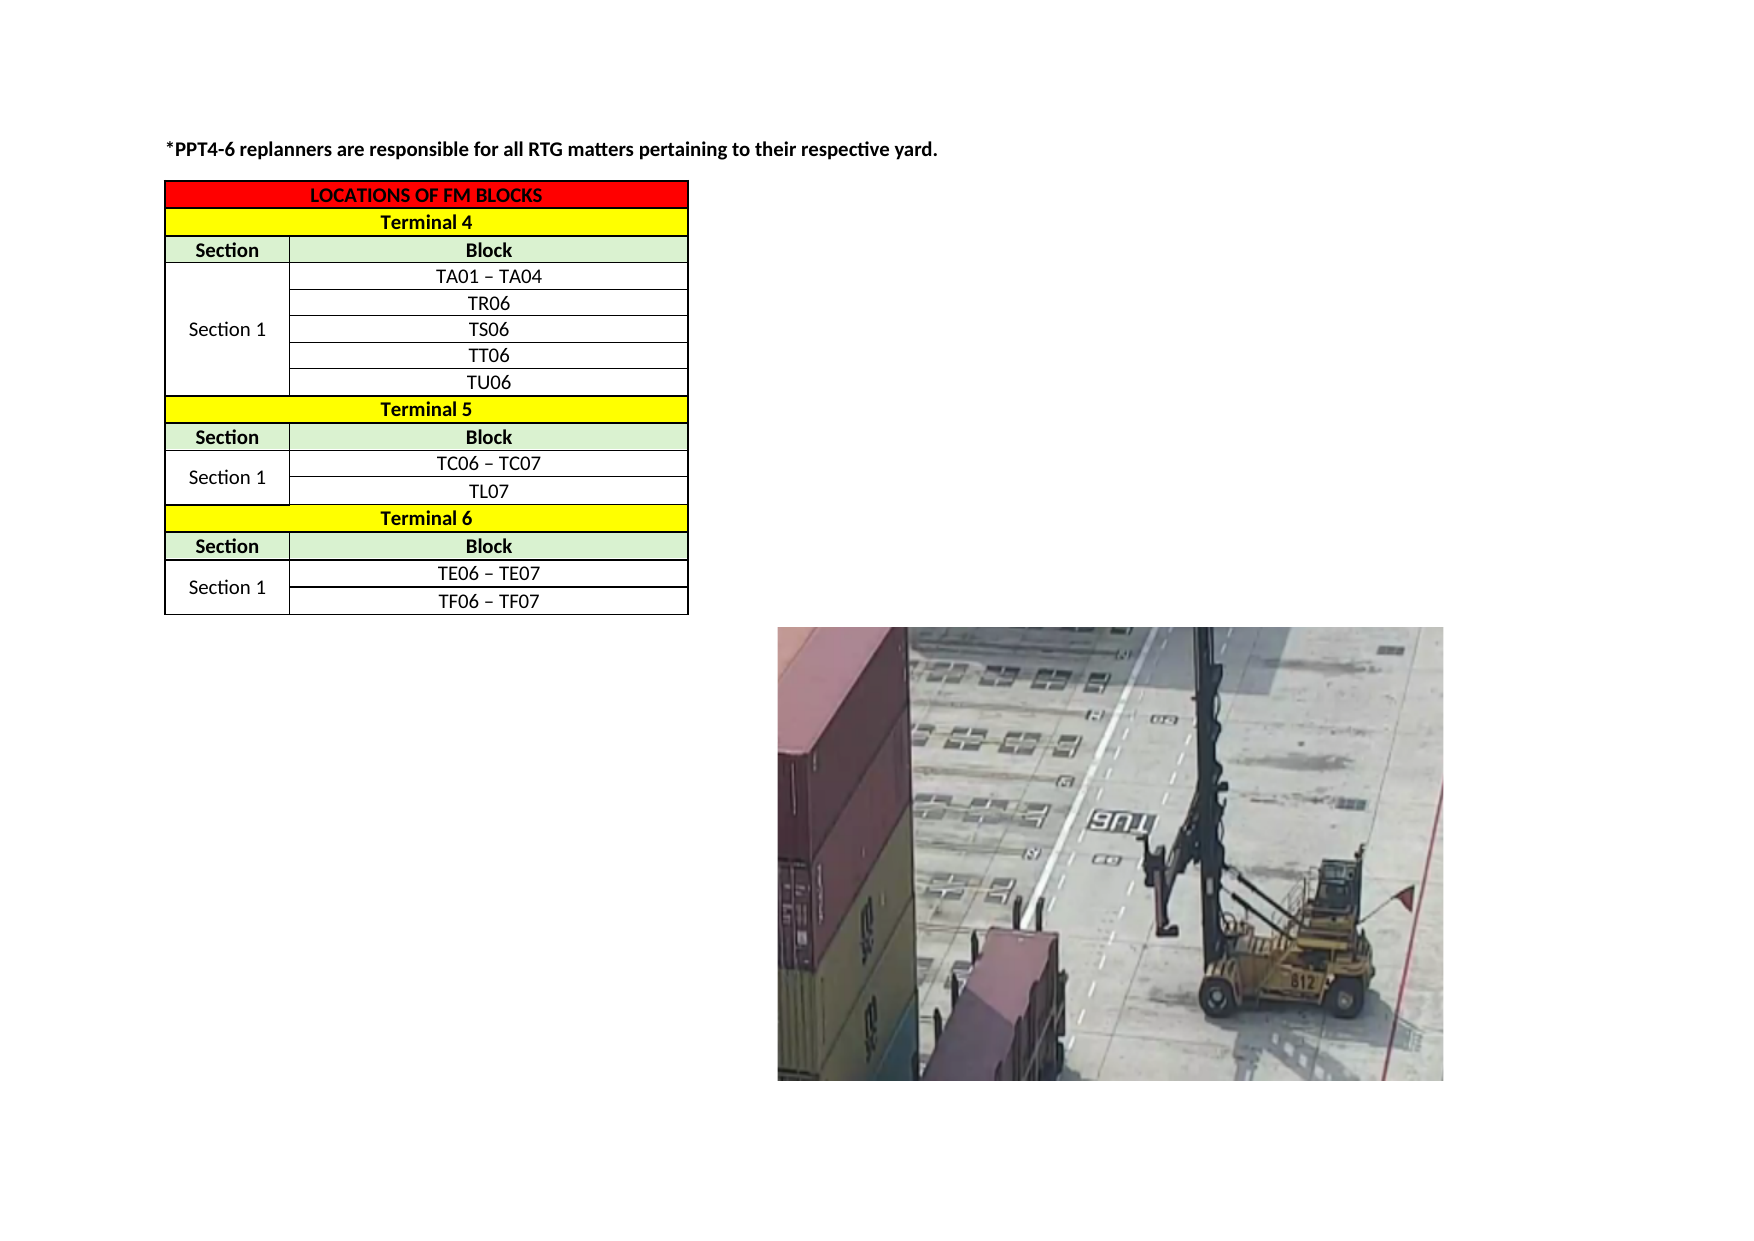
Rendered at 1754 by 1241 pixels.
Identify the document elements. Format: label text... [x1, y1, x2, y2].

table_cell TS06 [290, 316, 687, 342]
table_cell TL07 [290, 477, 687, 503]
table_cell TC06 – TC07 [290, 451, 687, 476]
table_cell Section [166, 424, 289, 449]
table_cell Terminal 4 [166, 209, 687, 235]
table_cell Block [290, 533, 687, 558]
table_header LOCATIONS OF FM BLOCKS [166, 182, 687, 207]
table_cell Section [166, 237, 289, 262]
table_cell TT06 [290, 343, 687, 368]
picture [777, 627, 1444, 1081]
text *PPT4-6 replanners are responsible for all RTG matters pertaining to their respective yard. [164, 136, 1589, 161]
table_cell Block [290, 424, 687, 449]
table_cell TR06 [290, 290, 687, 315]
table_cell Terminal 5 [166, 397, 687, 422]
table_cell TE06 – TE07 [290, 561, 687, 586]
table_cell Section 1 [166, 263, 289, 394]
table_cell Section 1 [166, 561, 289, 613]
table_cell Block [290, 237, 687, 262]
table_cell TF06 – TF07 [290, 588, 687, 613]
table_cell TA01 – TA04 [290, 263, 687, 289]
table_cell Section 1 [166, 451, 289, 503]
table_cell Terminal 6 [166, 505, 687, 531]
table_cell TU06 [290, 369, 687, 394]
table_cell Section [166, 533, 289, 558]
